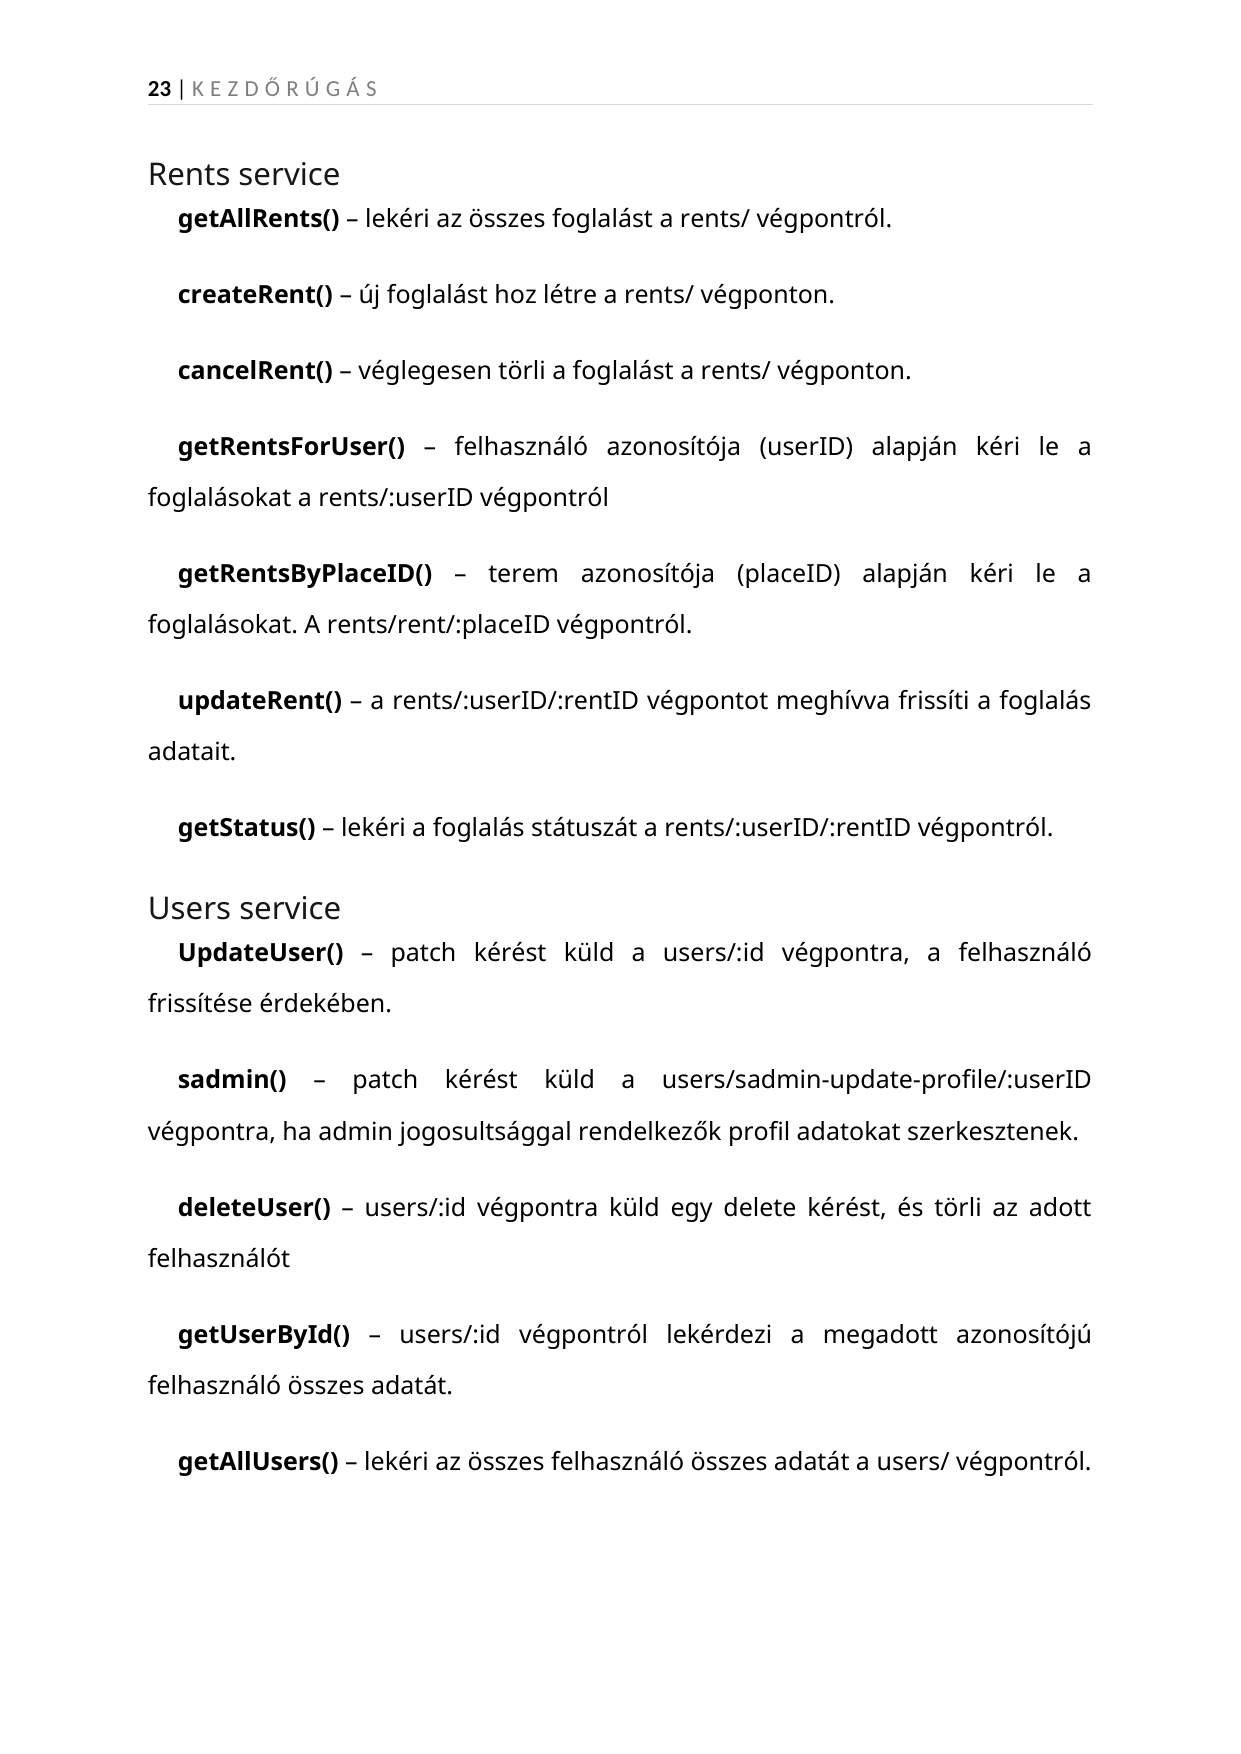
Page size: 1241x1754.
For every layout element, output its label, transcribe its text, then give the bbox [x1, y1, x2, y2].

text getAllUsers() – lekéri az összes felhasználó összes adatát a users/ végpontról. [148, 1443, 1093, 1477]
text sadmin() – patch kérést küld a users/sadmin-update-profile/:userID végpontra, ha admin jogosultsággal rendelkezők profil adatokat szerkesztenek. [148, 1062, 1093, 1147]
text getStatus() – lekéri a foglalás státuszát a rents/:userID/:rentID végpontról. [148, 810, 1093, 844]
subtitle Rents service [148, 152, 1093, 194]
text cancelRent() – véglegesen törli a foglalást a rents/ végponton. [148, 353, 1093, 387]
text getRentsForUser() – felhasználó azonosítója (userID) alapján kéri le a foglalásokat a rents/:userID végpontról [148, 429, 1093, 514]
text getAllRents() – lekéri az összes foglalást a rents/ végpontról. [148, 201, 1093, 235]
text updateRent() – a rents/:userID/:rentID végpontot meghívva frissíti a foglalás adatait. [148, 683, 1093, 768]
text UpdateUser() – patch kérést küld a users/:id végpontra, a felhasználó frissítése érdekében. [148, 935, 1093, 1020]
text deleteUser() – users/:id végpontra küld egy delete kérést, és törli az adott felhasználót [148, 1189, 1093, 1274]
subtitle Users service [148, 886, 1093, 929]
text getUserById() – users/:id végpontról lekérdezi a megadott azonosítójú felhasználó összes adatát. [148, 1316, 1093, 1401]
text createRent() – új foglalást hoz létre a rents/ végponton. [148, 277, 1093, 311]
text getRentsByPlaceID() – terem azonosítója (placeID) alapján kéri le a foglalásokat. A rents/rent/:placeID végpontról. [148, 556, 1093, 641]
